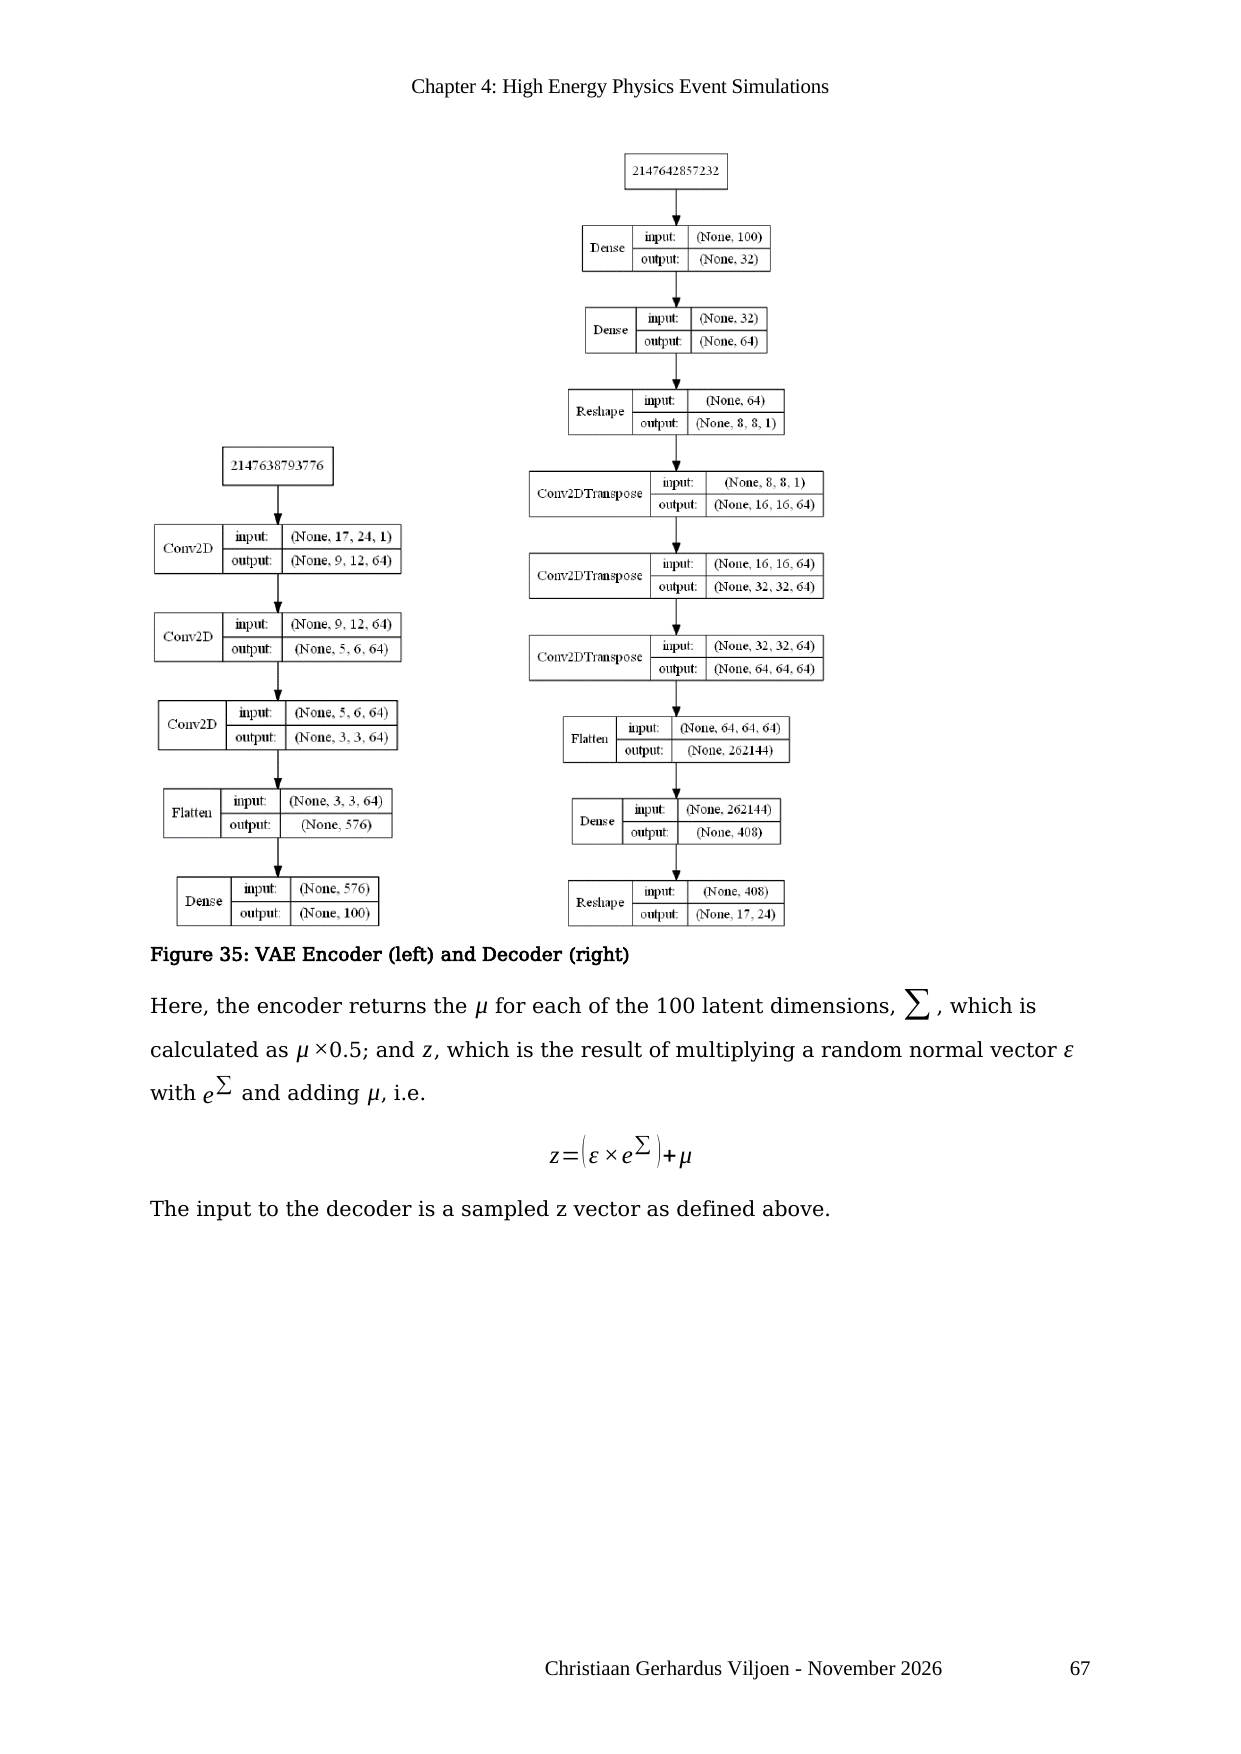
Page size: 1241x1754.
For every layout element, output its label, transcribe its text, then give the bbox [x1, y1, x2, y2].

picture [150, 442, 405, 930]
text Here, the encoder returns the for each of the 100 latent dimensions, , which is calculated as 0.5; and , which is the result of multiplying a random normal vector with and adding , i.e. [150, 988, 1090, 1109]
picture [525, 150, 827, 930]
text The input to the decoder is a sampled z vector as defined above. [150, 1196, 1090, 1221]
